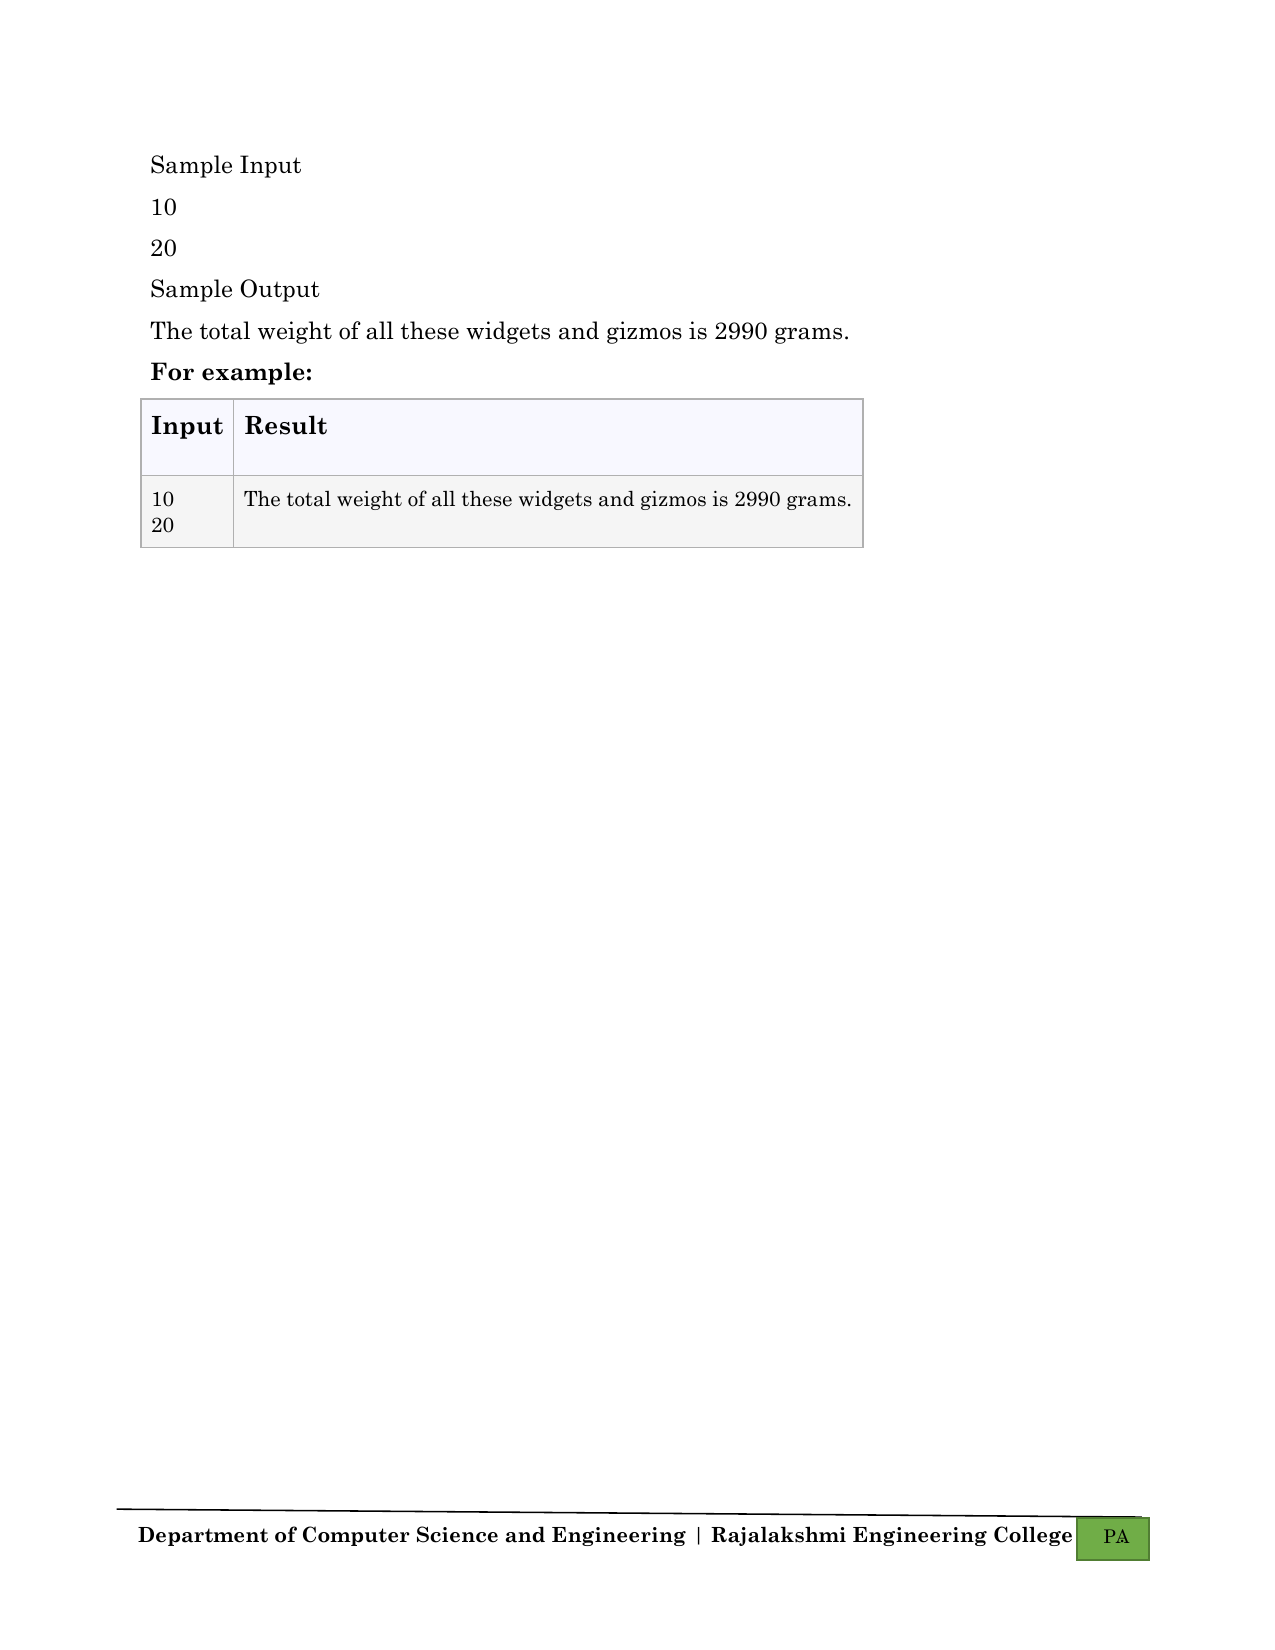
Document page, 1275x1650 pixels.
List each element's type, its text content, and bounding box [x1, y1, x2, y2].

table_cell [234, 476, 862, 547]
text Sample Input [150, 150, 1125, 179]
text For example: [150, 357, 1125, 386]
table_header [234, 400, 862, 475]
text The total weight of all these widgets and gizmos is 2990 grams. [150, 315, 1125, 344]
text Sample Output [150, 274, 1125, 303]
text 20 [150, 233, 1125, 262]
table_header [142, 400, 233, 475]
text 10 [150, 191, 1125, 220]
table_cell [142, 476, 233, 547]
